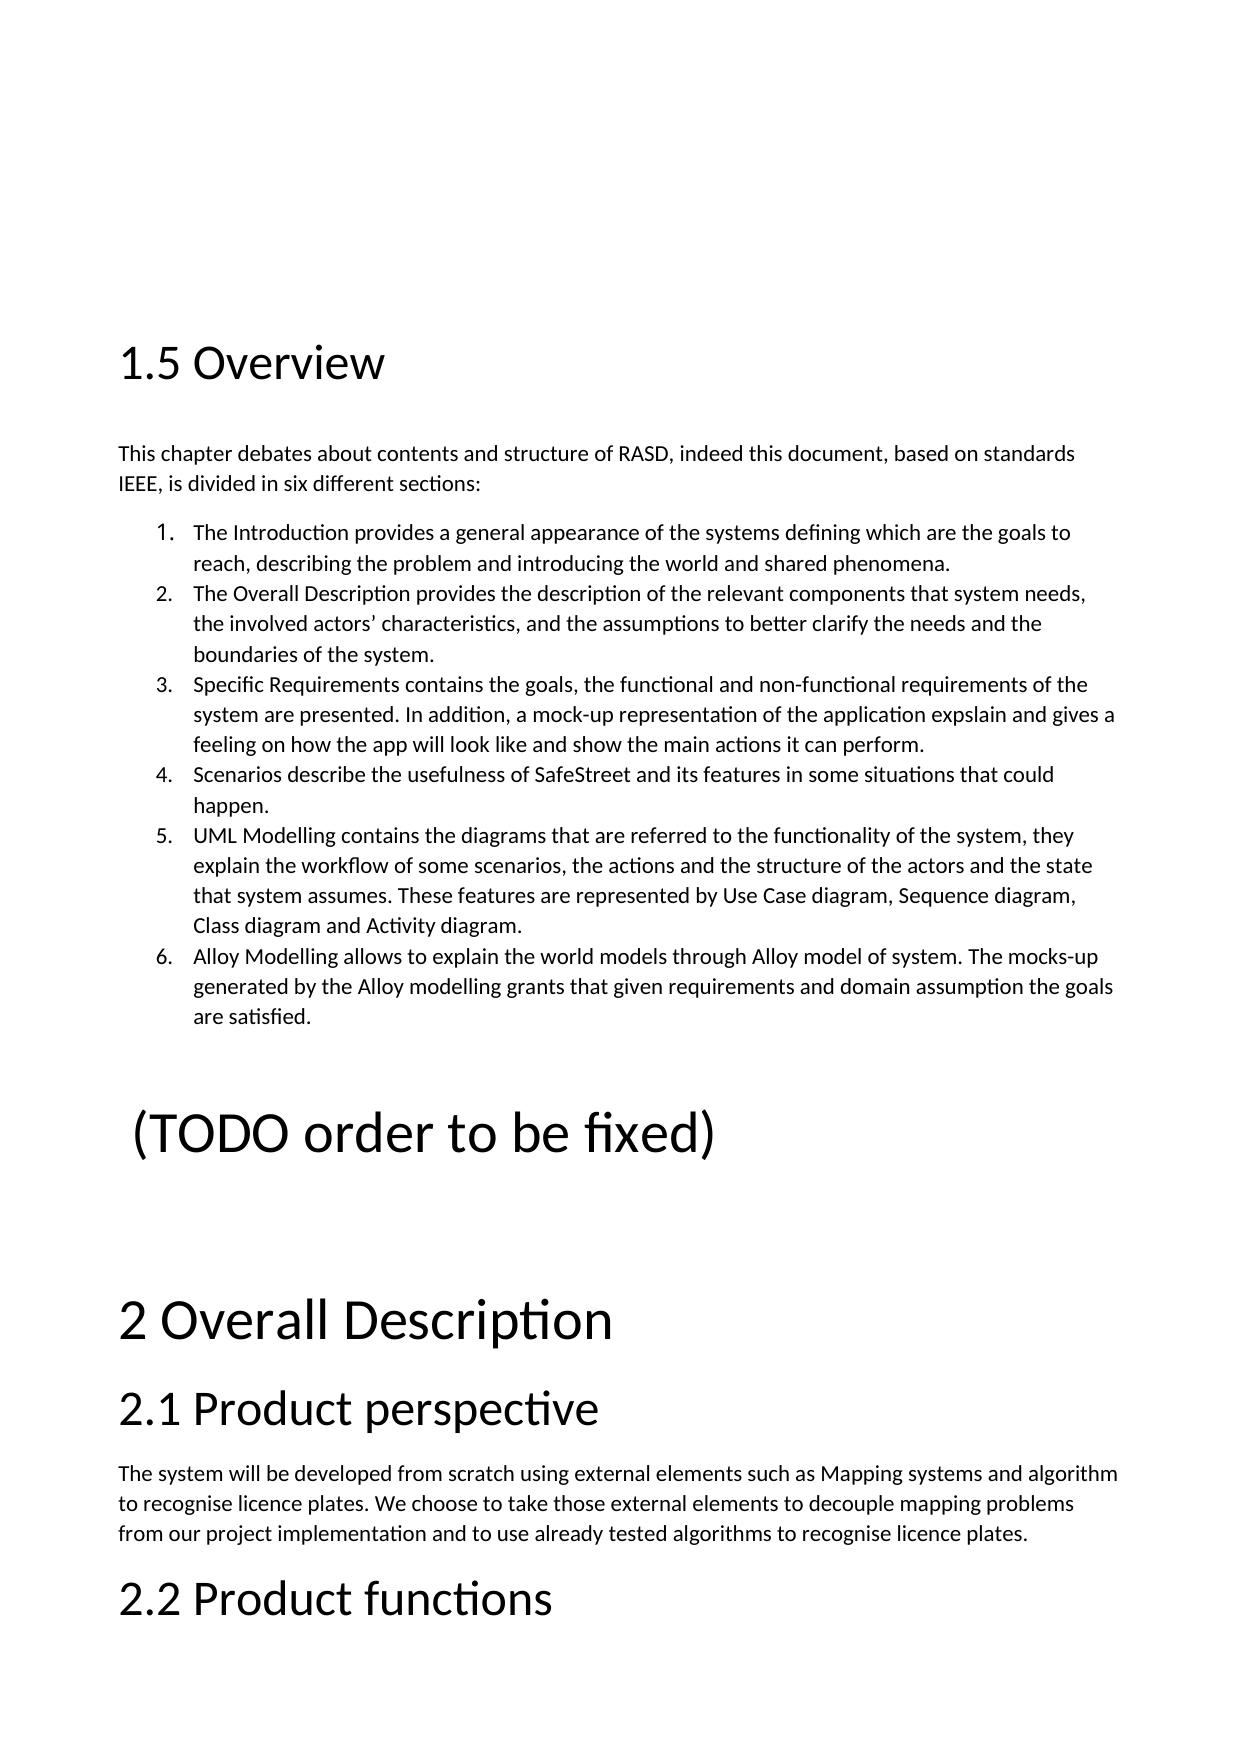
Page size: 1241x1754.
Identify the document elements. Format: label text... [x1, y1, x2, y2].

text (TODO order to be fixed) [118, 1096, 1122, 1167]
list The Overall Description provides the description of the relevant components that system needs, the involved actors’ characteristics, and the assumptions to better clarify the needs and the boundaries of the system. [156, 579, 1122, 668]
text 1.5 Overview [118, 331, 1122, 392]
text 2.2 Product functions [118, 1566, 1122, 1627]
text 2 Overall Description [118, 1283, 1122, 1354]
text The system will be developed from scratch using external elements such as Mapping systems and algorithm to recognise licence plates. We choose to take those external elements to decouple mapping problems from our project implementation and to use already tested algorithms to recognise licence plates. [118, 1459, 1122, 1548]
text 2.1 Product perspective [118, 1377, 1122, 1438]
text This chapter debates about contents and structure of RASD, indeed this document, based on standards IEEE, is divided in six different sections: [118, 439, 1122, 497]
list The Introduction provides a general appearance of the systems defining which are the goals to reach, describing the problem and introducing the world and shared phenomena. [156, 516, 1122, 577]
list Scenarios describe the usefulness of SafeStreet and its features in some situations that could happen. [156, 761, 1122, 819]
list Specific Requirements contains the goals, the functional and non-functional requirements of the system are presented. In addition, a mock-up representation of the application expslain and gives a feeling on how the app will look like and show the main actions it can perform. [156, 670, 1122, 758]
list Alloy Modelling allows to explain the world models through Alloy model of system. The mocks-up generated by the Alloy modelling grants that given requirements and domain assumption the goals are satisfied. [156, 942, 1122, 1030]
list UML Modelling contains the diagrams that are referred to the functionality of the system, they explain the workflow of some scenarios, the actions and the structure of the actors and the state that system assumes. These features are represented by Use Case diagram, Sequence diagram, Class diagram and Activity diagram. [156, 821, 1122, 940]
